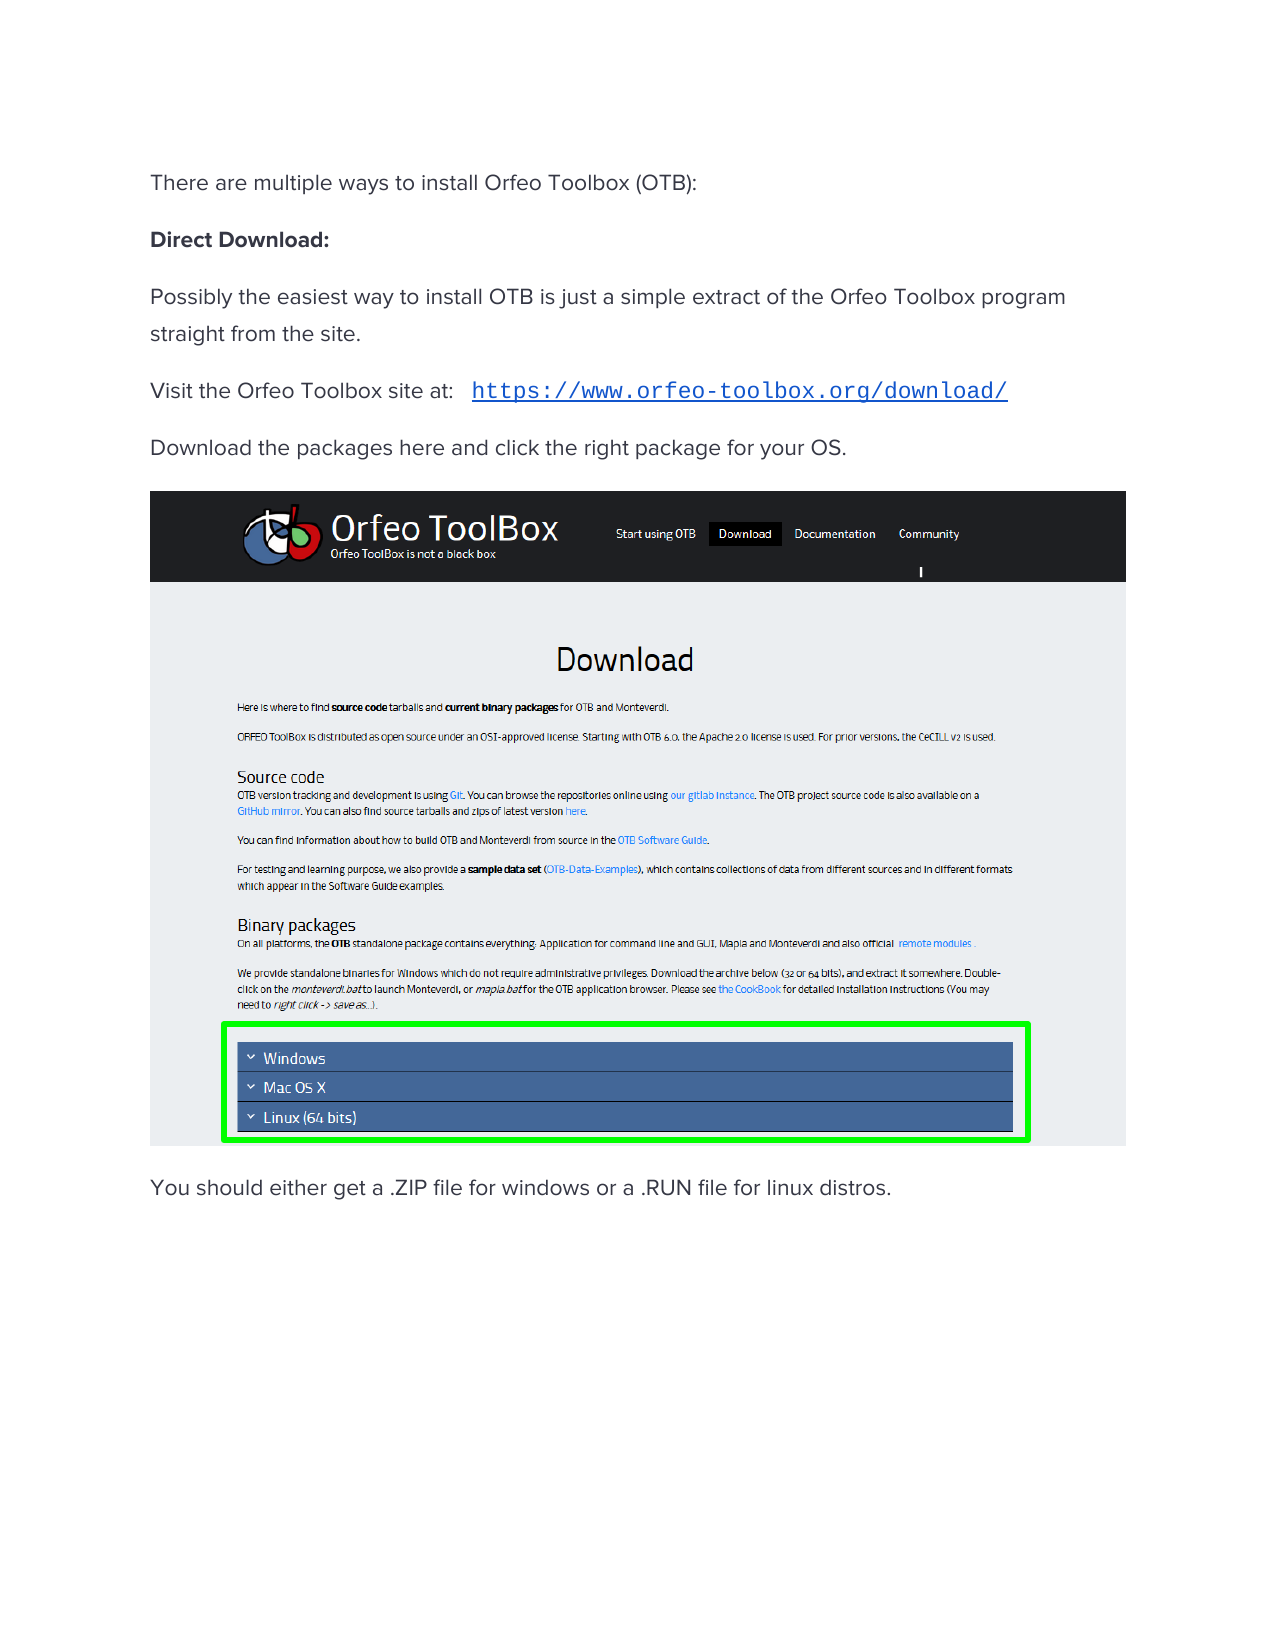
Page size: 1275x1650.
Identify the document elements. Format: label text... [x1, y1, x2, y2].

text There are multiple ways to install Orfeo Toolbox (OTB): [150, 169, 1125, 197]
text Download the packages here and click the right package for your OS. [150, 434, 1125, 462]
text Direct Download: [150, 227, 1125, 254]
text Possibly the easiest way to install OTB is just a simple extract of the Orfeo Toolbox program straight from the site. [150, 284, 1125, 348]
text You should either get a .ZIP file for windows or a .RUN file for linux distros. [150, 1175, 1125, 1203]
picture [150, 491, 1126, 1146]
text Visit the Orfeo Toolbox site at: https://www.orfeo-toolbox.org/download/ [150, 377, 1125, 405]
